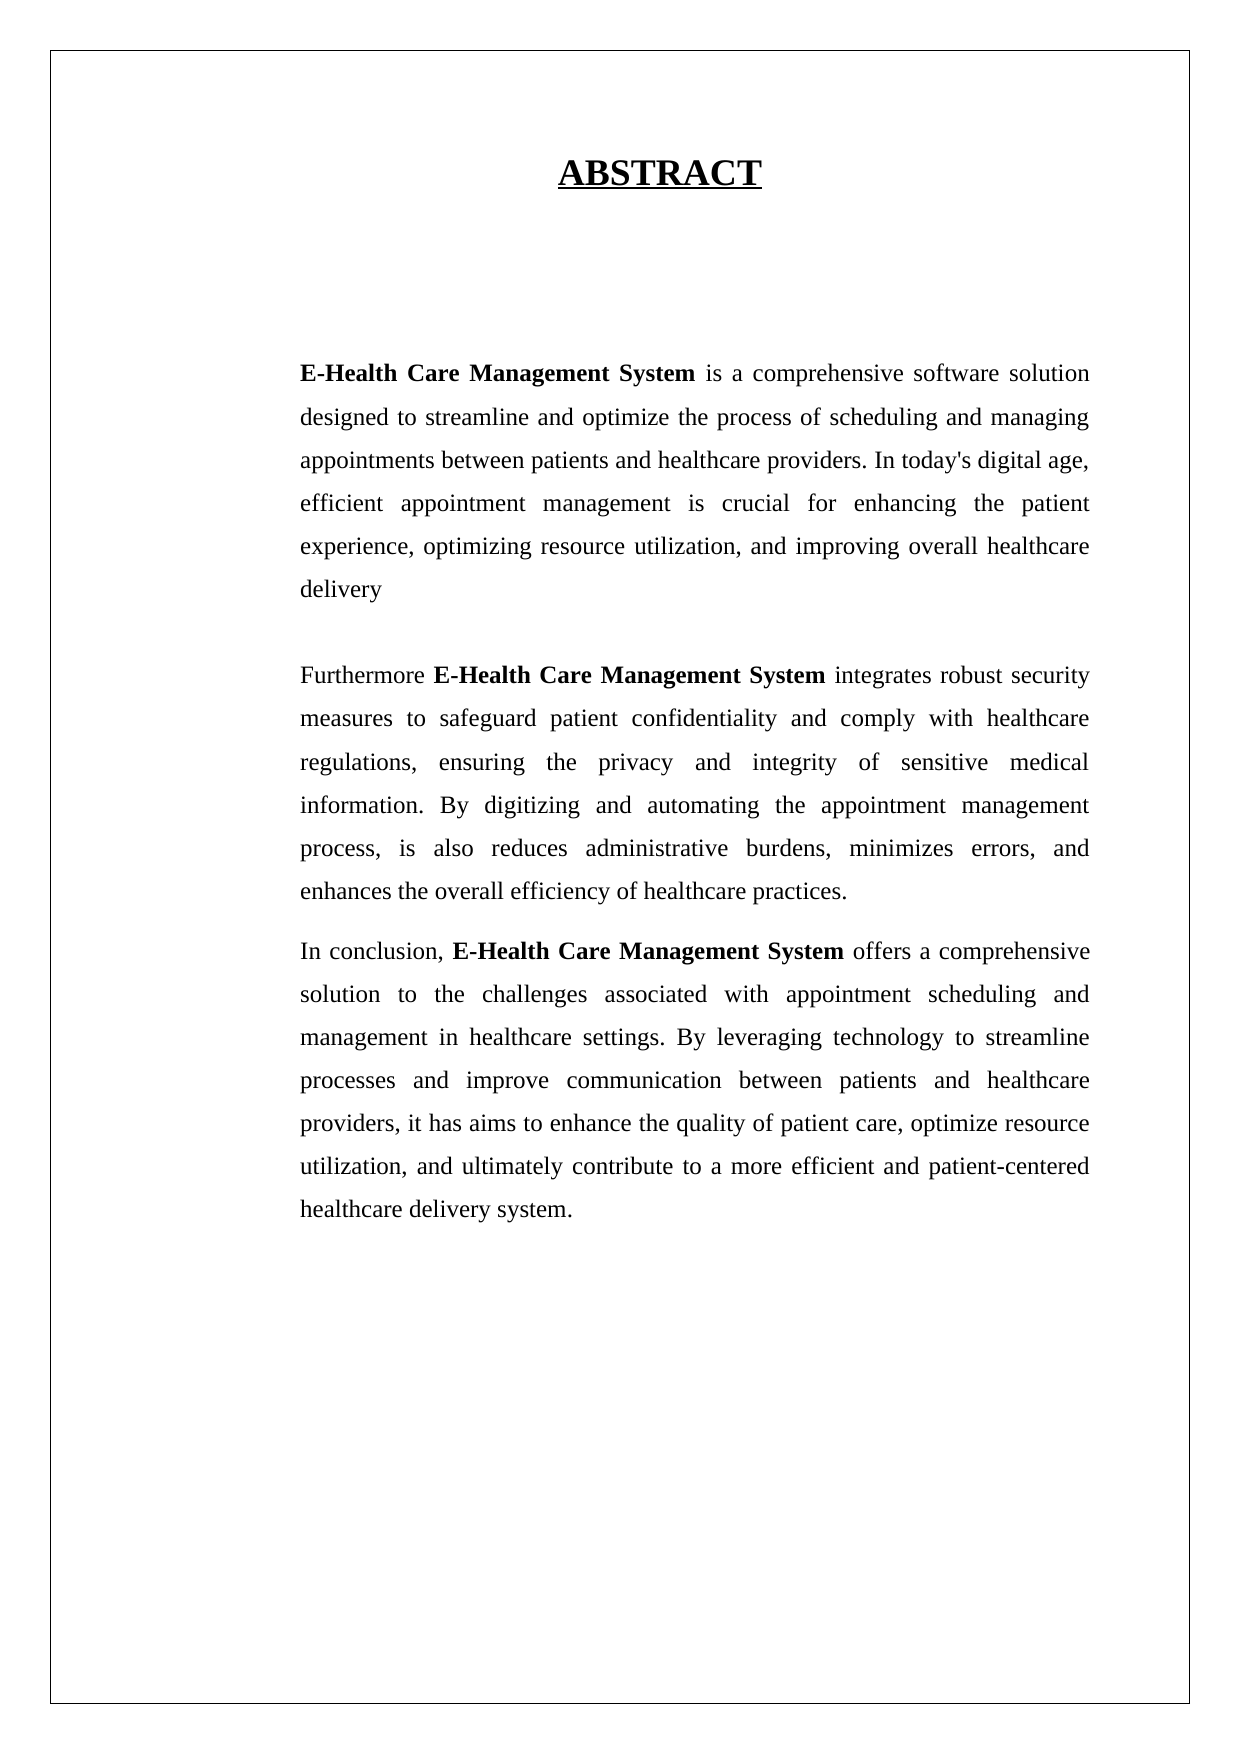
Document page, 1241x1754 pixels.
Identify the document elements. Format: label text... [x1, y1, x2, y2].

text ABSTRACT [229, 150, 1090, 193]
text Furthermore E-Health Care Management System integrates robust security measures to safeguard patient confidentiality and comply with healthcare regulations, ensuring the privacy and integrity of sensitive medical information. By digitizing and automating the appointment management process, is also reduces administrative burdens, minimizes errors, and enhances the overall efficiency of healthcare practices. [300, 660, 1090, 905]
text In conclusion, E-Health Care Management System offers a comprehensive solution to the challenges associated with appointment scheduling and management in healthcare settings. By leveraging technology to streamline processes and improve communication between patients and healthcare providers, it has aims to enhance the quality of patient care, optimize resource utilization, and ultimately contribute to a more efficient and patient-centered healthcare delivery system. [300, 936, 1090, 1223]
text E-Health Care Management System is a comprehensive software solution designed to streamline and optimize the process of scheduling and managing appointments between patients and healthcare providers. In today's digital age, efficient appointment management is crucial for enhancing the patient experience, optimizing resource utilization, and improving overall healthcare delivery [300, 358, 1090, 603]
